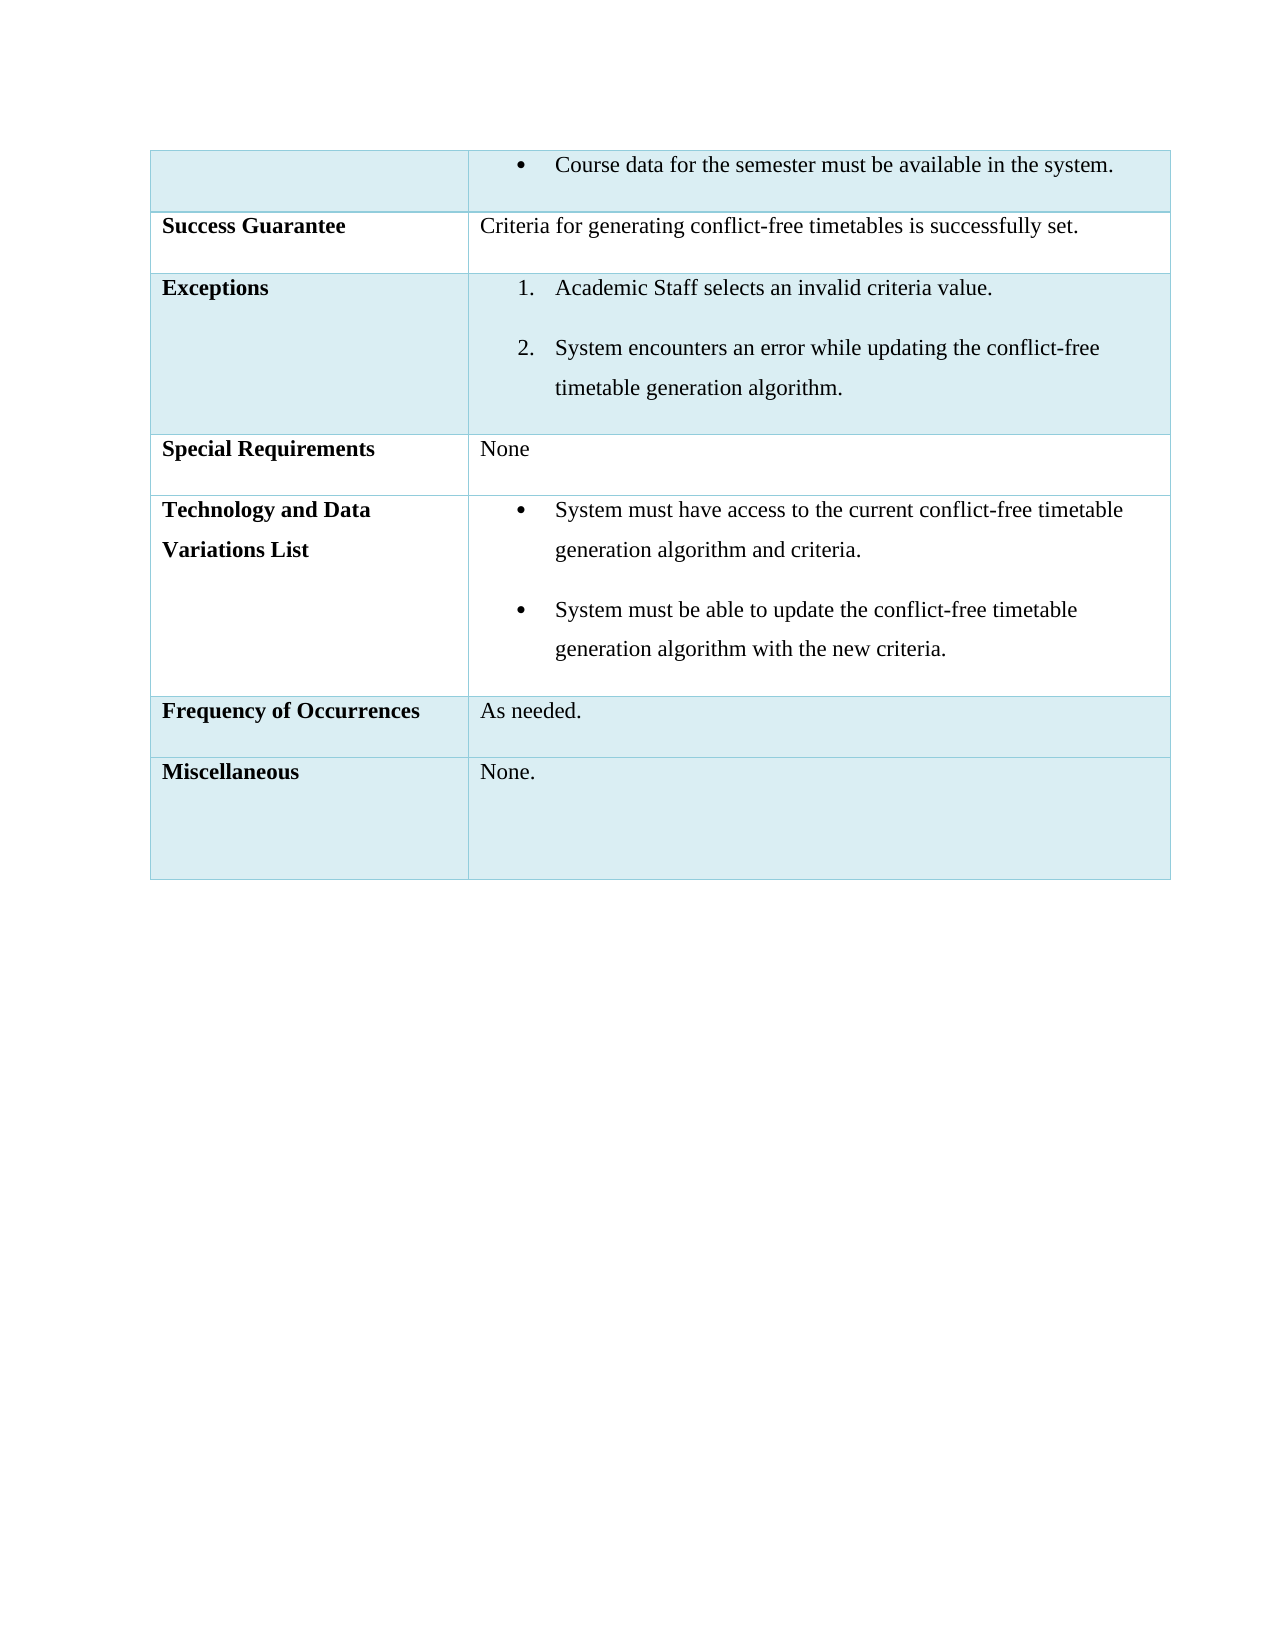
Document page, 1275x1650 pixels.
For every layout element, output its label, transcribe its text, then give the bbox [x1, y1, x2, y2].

table_cell Special Requirements [151, 435, 468, 495]
table_cell Miscellaneous [151, 758, 468, 879]
table_cell Academic Staff selects an invalid criteria value. System encounters an error while updating the conflict-free timetable generation algorithm. [469, 274, 1170, 434]
table_cell Technology and Data Variations List [151, 496, 468, 696]
table_cell Criteria for generating conflict-free timetables is successfully set. [469, 213, 1170, 273]
table_cell Exceptions [151, 274, 468, 434]
table_cell None [469, 435, 1170, 495]
table_cell Frequency of Occurrences [151, 697, 468, 757]
table_cell As needed. [469, 697, 1170, 757]
table_cell Success Guarantee [151, 213, 468, 273]
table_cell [469, 151, 1170, 211]
table_cell System must have access to the current conflict-free timetable generation algorithm and criteria. System must be able to update the conflict-free timetable generation algorithm with the new criteria. [469, 496, 1170, 696]
table_cell Preconditions [151, 151, 468, 211]
table_cell None. [469, 758, 1170, 879]
